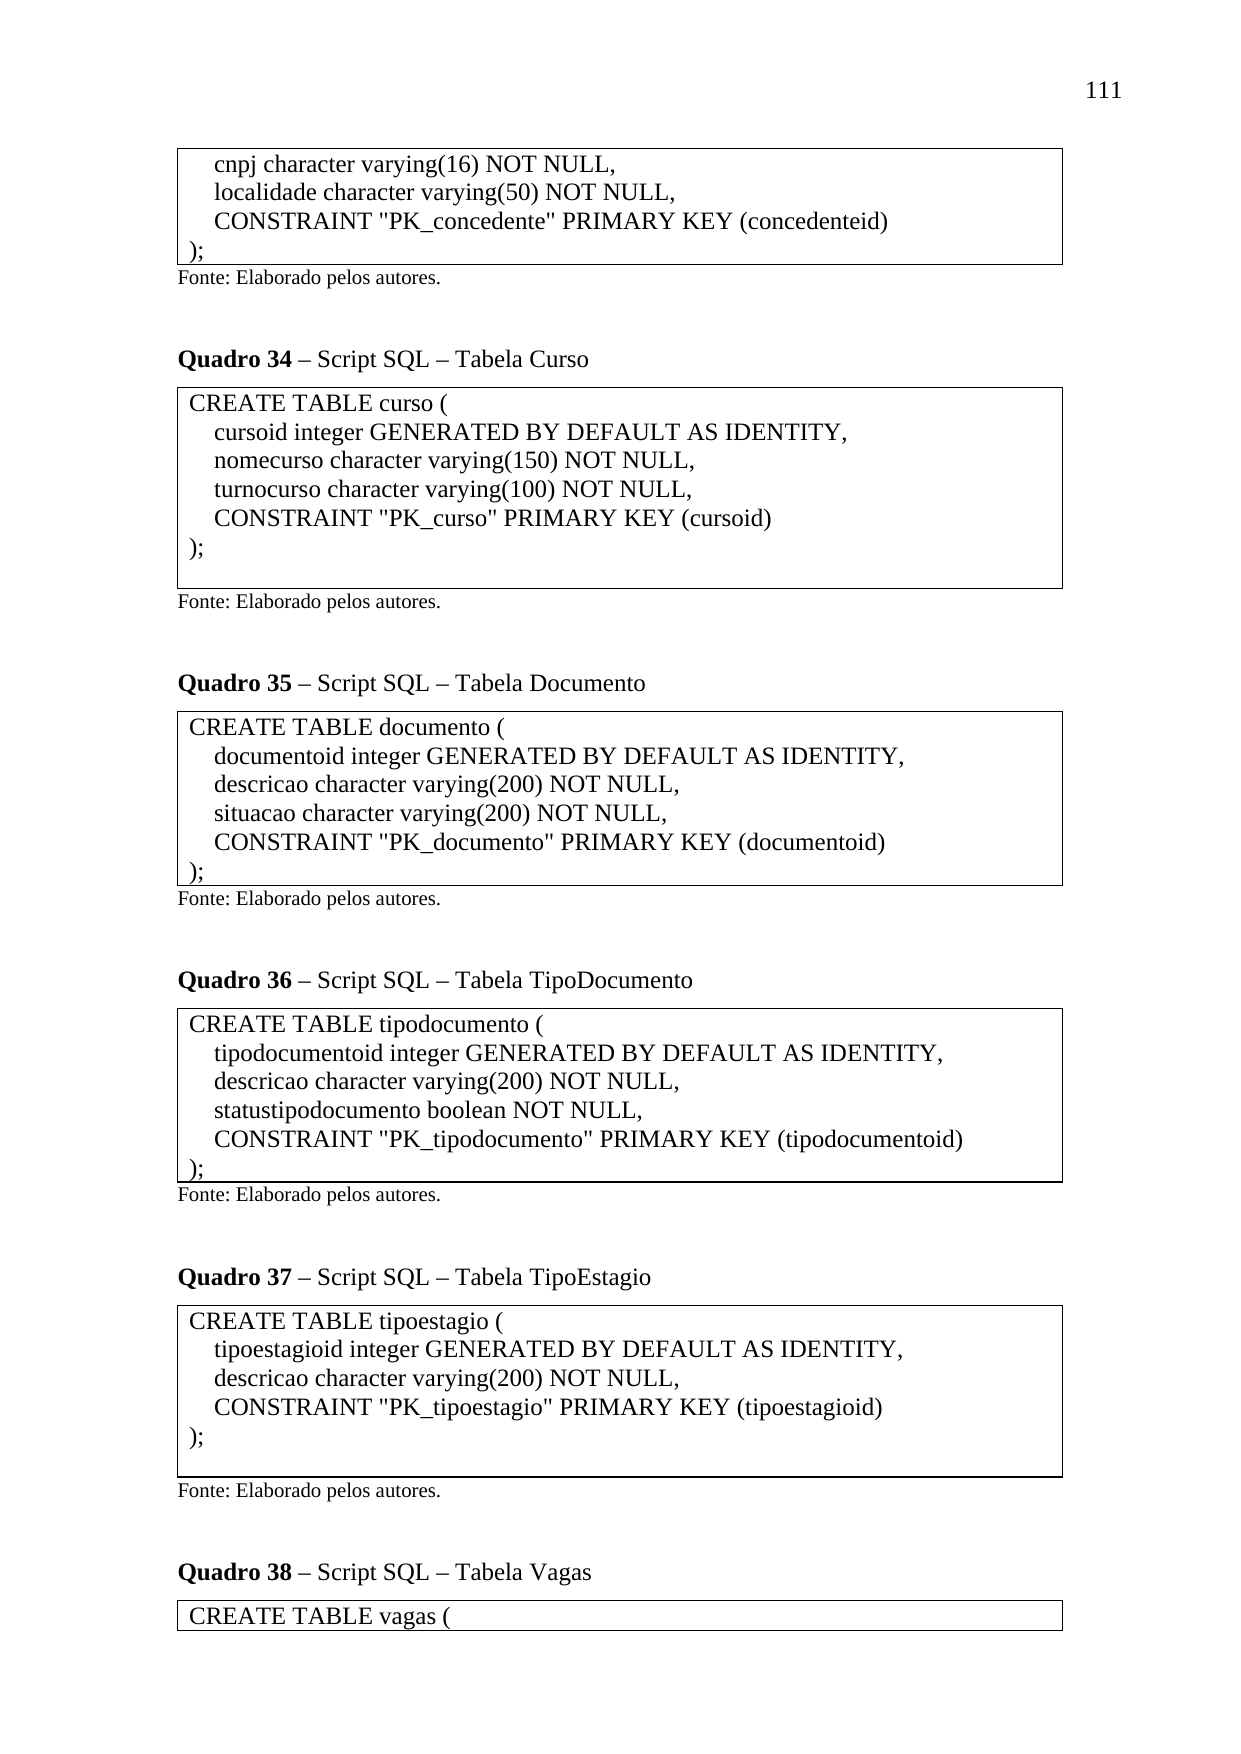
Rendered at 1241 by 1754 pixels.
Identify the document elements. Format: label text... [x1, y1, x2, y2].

text Fonte: Elaborado pelos autores. [177, 265, 1122, 289]
text Quadro 34 – Script SQL – Tabela Curso [177, 344, 1122, 373]
text Quadro 35 – Script SQL – Tabela Documento [177, 668, 1122, 697]
text Quadro 38 – Script SQL – Tabela Vagas [177, 1557, 1122, 1585]
text Fonte: Elaborado pelos autores. [177, 1477, 1122, 1502]
text Fonte: Elaborado pelos autores. [177, 1182, 1122, 1206]
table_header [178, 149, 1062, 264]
text Quadro 36 – Script SQL – Tabela TipoDocumento [177, 965, 1122, 993]
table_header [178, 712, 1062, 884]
text Fonte: Elaborado pelos autores. [177, 589, 1122, 613]
text Fonte: Elaborado pelos autores. [177, 886, 1122, 909]
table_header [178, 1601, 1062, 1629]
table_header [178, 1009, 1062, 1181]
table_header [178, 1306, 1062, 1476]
text Quadro 37 – Script SQL – Tabela TipoEstagio [177, 1262, 1122, 1290]
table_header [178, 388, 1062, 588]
